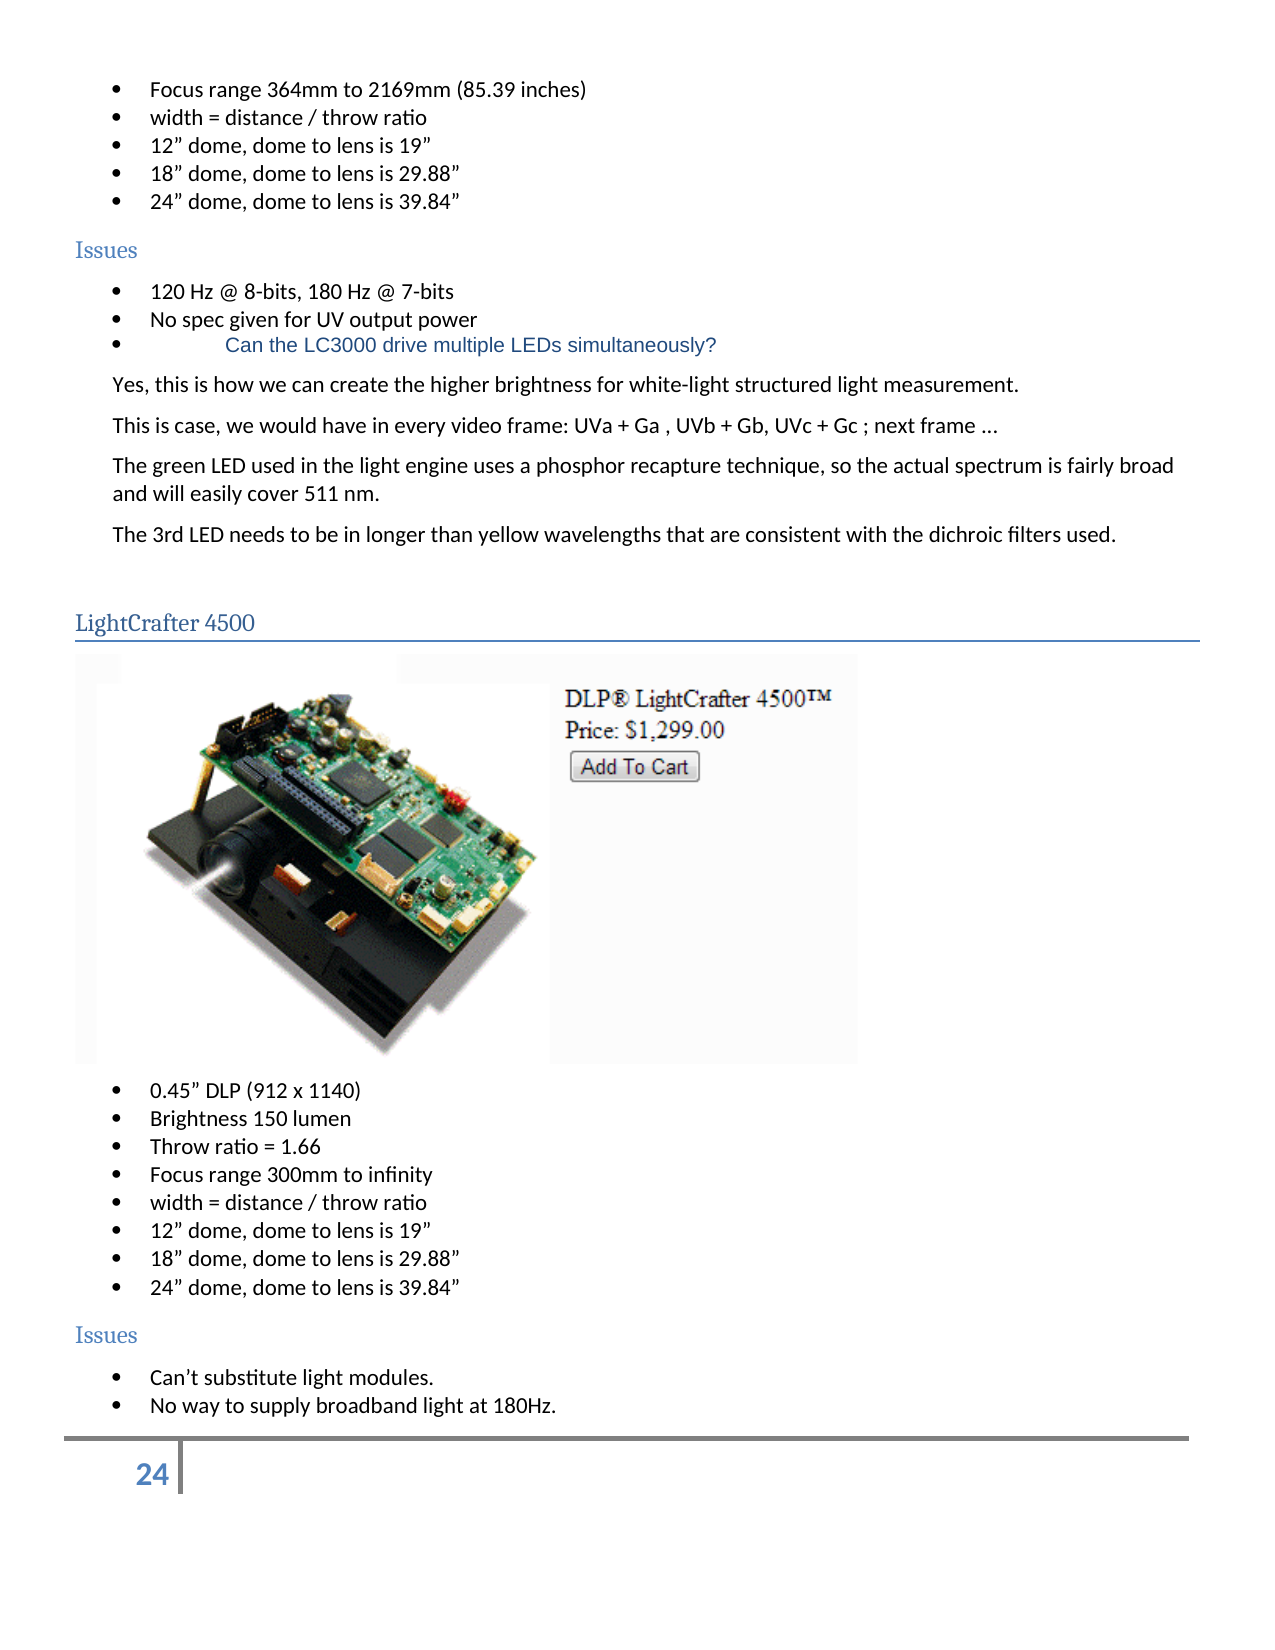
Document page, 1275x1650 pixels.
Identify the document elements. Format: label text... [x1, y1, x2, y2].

list No spec given for UV output power [112, 305, 1200, 333]
text Yes, this is how we can create the higher brightness for white-light structured light measurement. [112, 370, 1200, 398]
text This is case, we would have in every video frame: UVa + Ga , UVb + Gb, UVc + Gc ; next frame ... [112, 411, 1200, 439]
list 12” dome, dome to lens is 19” [112, 131, 1200, 159]
list width = distance / throw ratio [112, 103, 1200, 131]
text The 3rd LED needs to be in longer than yellow wavelengths that are consistent with the dichroic filters used. [112, 520, 1200, 548]
list Throw ratio = 1.66 [112, 1132, 1200, 1161]
subtitle Issues [75, 236, 1200, 265]
list Can the LC3000 drive multiple LEDs simultaneously? [112, 333, 1200, 358]
list 12” dome, dome to lens is 19” [112, 1217, 1200, 1244]
picture [75, 654, 858, 1064]
list 24” dome, dome to lens is 39.84” [112, 1273, 1200, 1301]
list Can’t substitute light modules. [112, 1363, 1200, 1391]
list Brightness 150 lumen [112, 1104, 1200, 1132]
subtitle LightCrafter 4500 [75, 609, 1200, 640]
list 120 Hz @ 8-bits, 180 Hz @ 7-bits [112, 277, 1200, 305]
list 18” dome, dome to lens is 29.88” [112, 1244, 1200, 1273]
subtitle Issues [75, 1321, 1200, 1350]
list Focus range 364mm to 2169mm (85.39 inches) [112, 75, 1200, 103]
list Focus range 300mm to infinity [112, 1161, 1200, 1188]
list No way to supply broadband light at 180Hz. [112, 1391, 1200, 1419]
list width = distance / throw ratio [112, 1188, 1200, 1217]
list 18” dome, dome to lens is 29.88” [112, 159, 1200, 187]
list 0.45” DLP (912 x 1140) [112, 1076, 1200, 1104]
list 24” dome, dome to lens is 39.84” [112, 187, 1200, 215]
text The green LED used in the light engine uses a phosphor recapture technique, so the actual spectrum is fairly broad and will easily cover 511 nm. [112, 451, 1200, 507]
